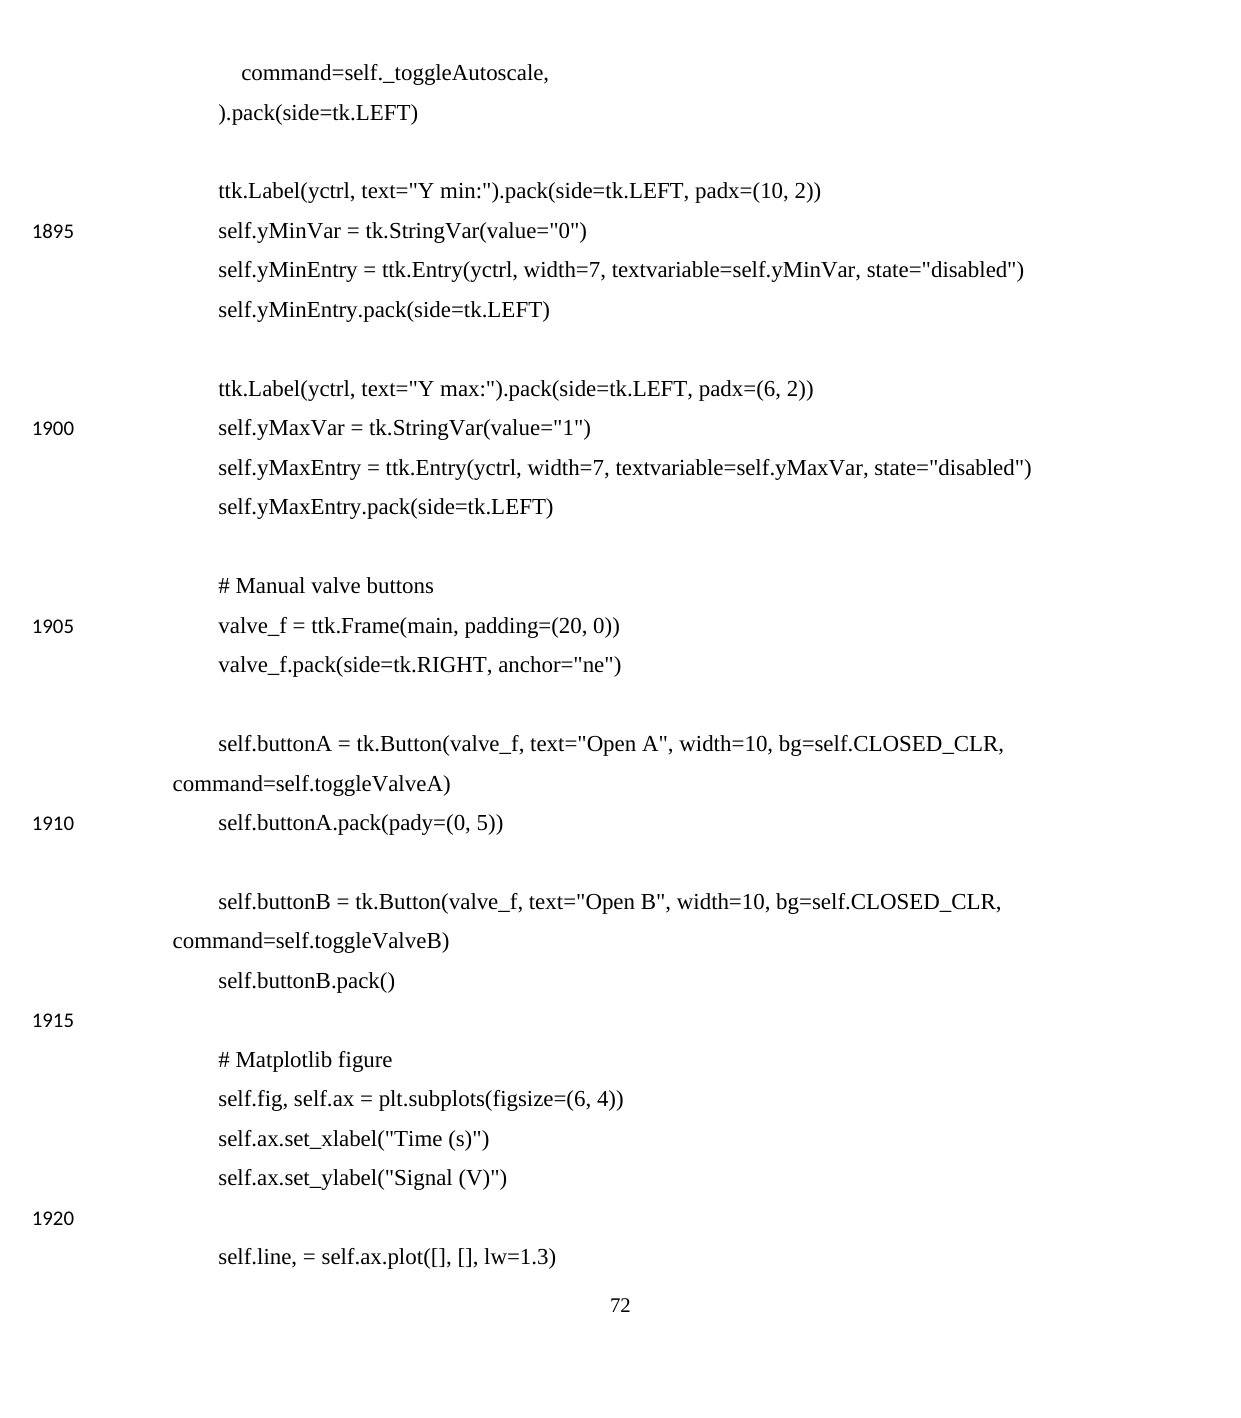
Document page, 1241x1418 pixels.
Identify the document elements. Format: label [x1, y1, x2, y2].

list [135, 59, 1143, 1270]
